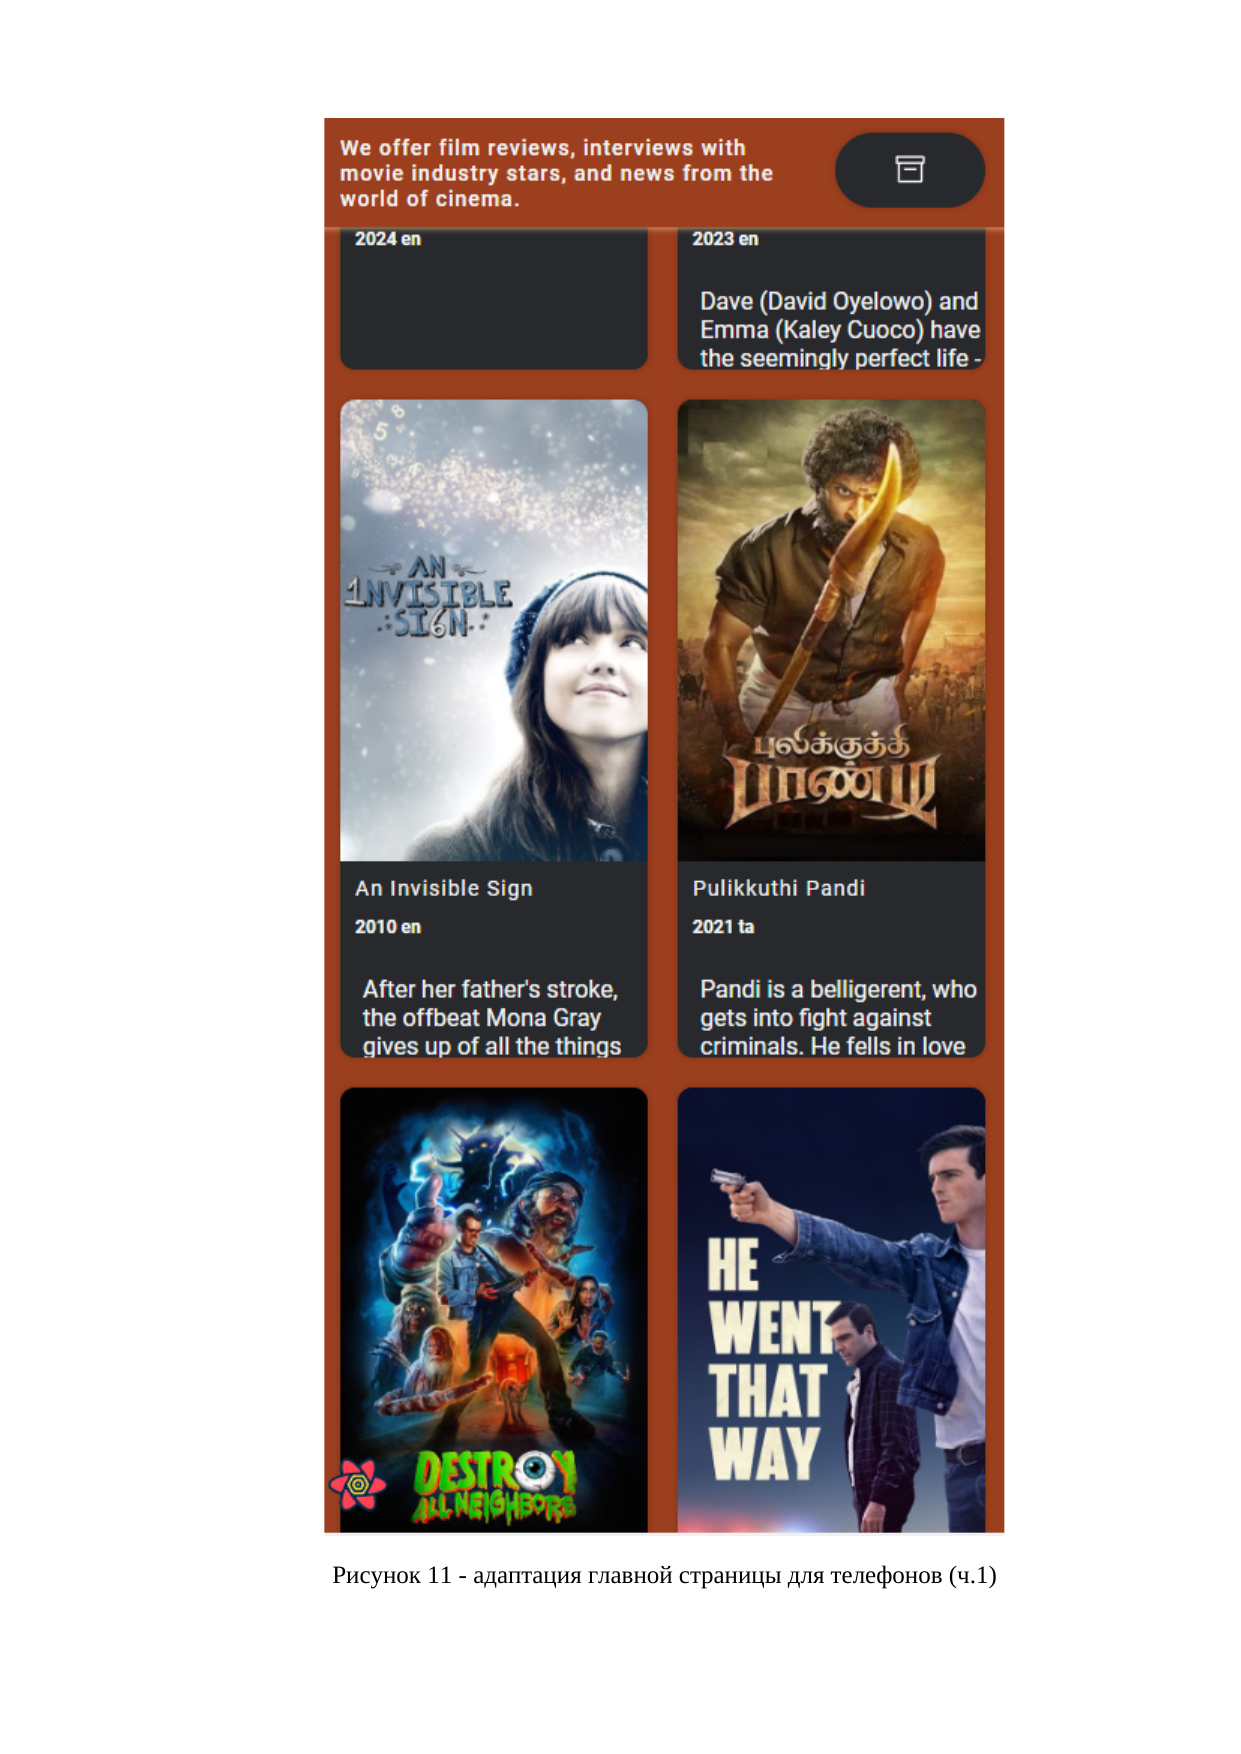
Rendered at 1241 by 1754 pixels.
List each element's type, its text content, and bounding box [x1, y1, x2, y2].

picture [324, 118, 1005, 1536]
text Рисунок 11 - адаптация главной страницы для телефонов (ч.1) [177, 1560, 1152, 1589]
